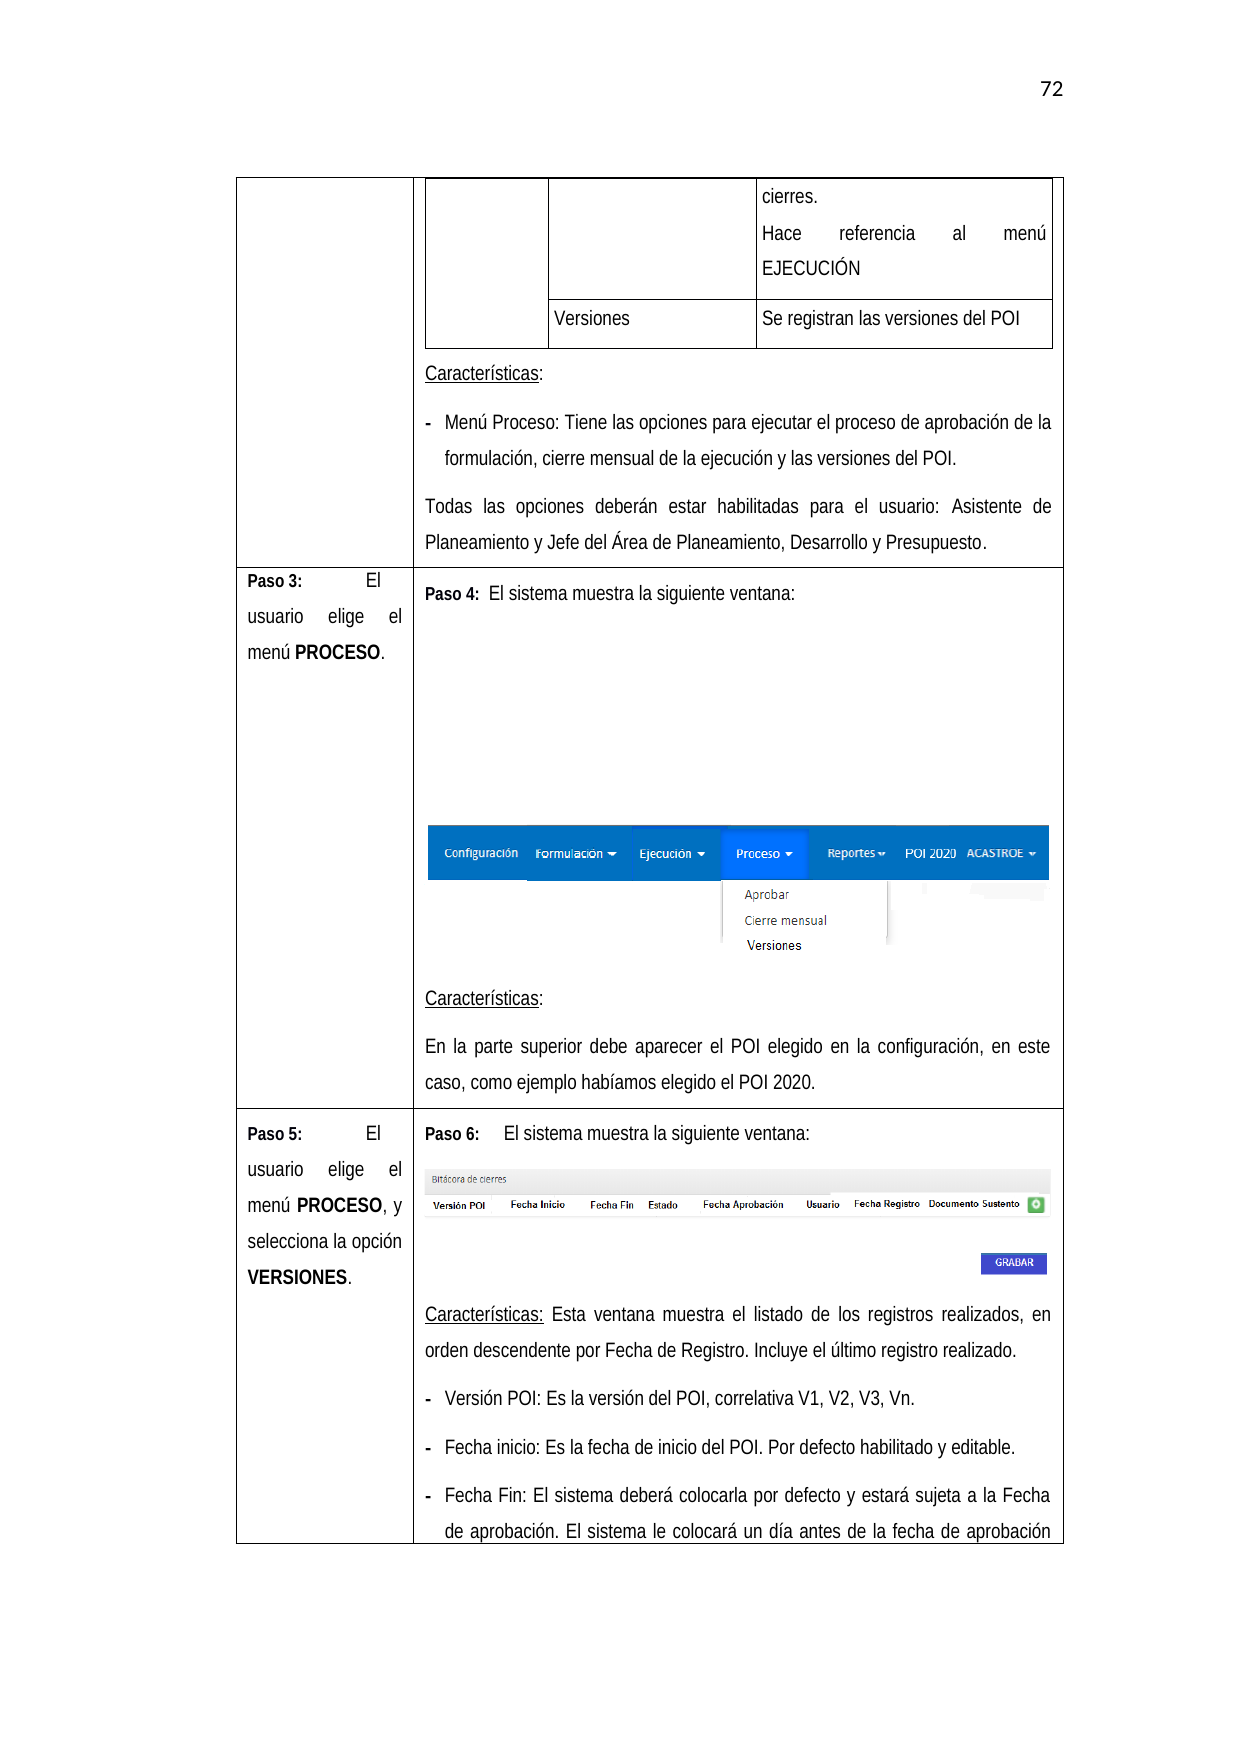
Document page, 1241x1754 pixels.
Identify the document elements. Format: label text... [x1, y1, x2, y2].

picture [424, 1169, 1051, 1277]
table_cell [414, 1109, 1063, 1543]
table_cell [237, 1109, 413, 1543]
table_cell El usuario elige el menú PROCESO. [237, 568, 413, 1107]
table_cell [414, 178, 1063, 567]
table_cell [237, 178, 413, 567]
table_cell El sistema muestra la siguiente ventana: Características: En la parte superior debe aparecer el POI elegido en la configuración, en este caso, como ejemplo habíamos elegido el POI 2020. [414, 568, 1063, 1107]
picture [424, 822, 1050, 961]
